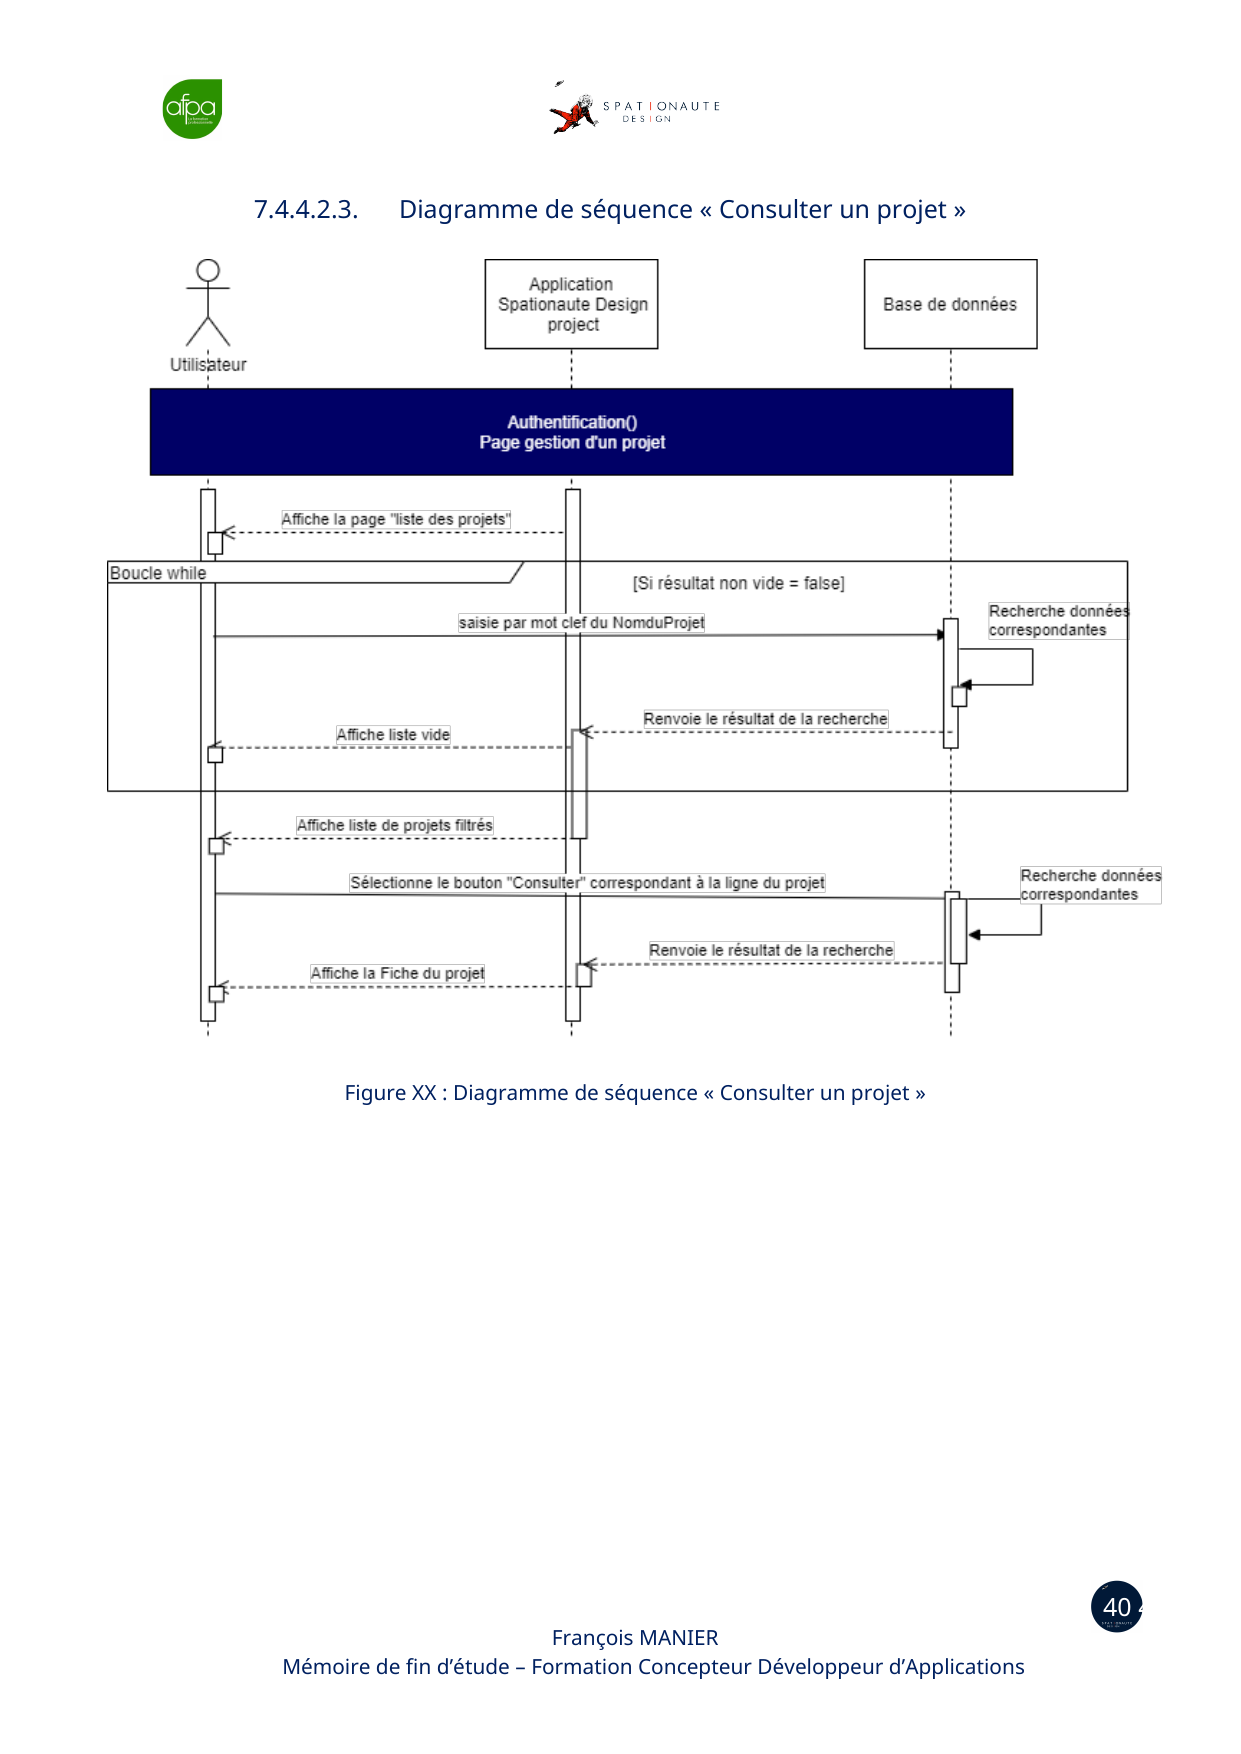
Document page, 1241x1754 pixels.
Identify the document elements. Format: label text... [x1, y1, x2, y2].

text Figure XX : Diagramme de séquence « Consulter un projet » [103, 1078, 1167, 1107]
picture [1091, 1580, 1143, 1633]
list Diagramme de séquence « Consulter un projet » [253, 192, 1167, 226]
picture [531, 73, 739, 141]
picture [162, 75, 223, 141]
picture [107, 259, 1163, 1045]
